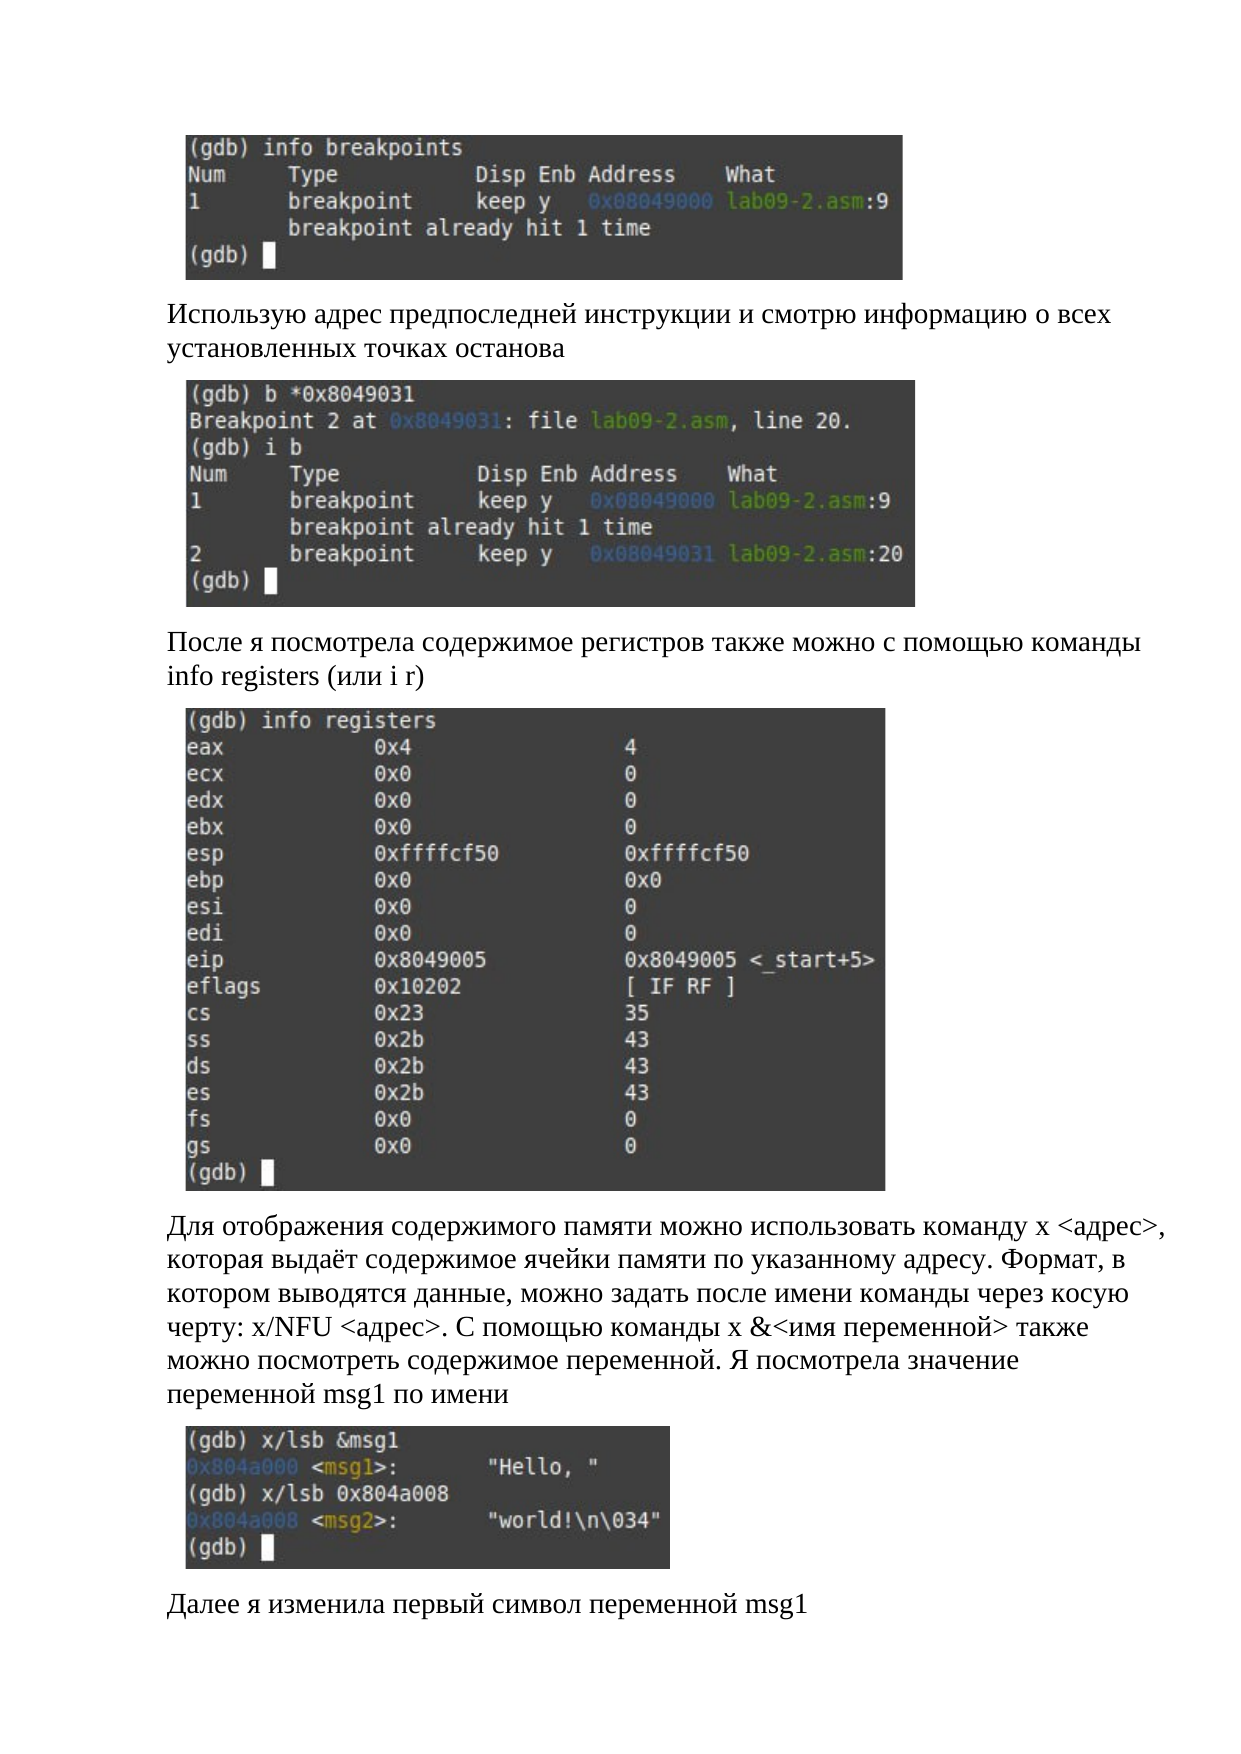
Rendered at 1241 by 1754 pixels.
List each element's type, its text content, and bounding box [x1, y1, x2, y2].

text После я посмотрела содержимое регистров также можно с помощью команды info registers (или i r) [167, 624, 1169, 691]
text Использую адрес предпоследней инструкции и смотрю информацию о всех установленных точках останова [167, 296, 1169, 363]
text Далее я изменила первый символ переменной msg1 [167, 1586, 1169, 1619]
text Для отображения содержимого памяти можно использовать команду x <адрес>, которая выдаёт содержимое ячейки памяти по указанному адресу. Формат, в котором выводятся данные, можно задать после имени команды через косую черту: x/NFU <адрес>. С помощью команды x &<имя переменной> также можно посмотреть содержимое переменной. Я посмотрела значение переменной msg1 по имени [167, 1208, 1169, 1409]
